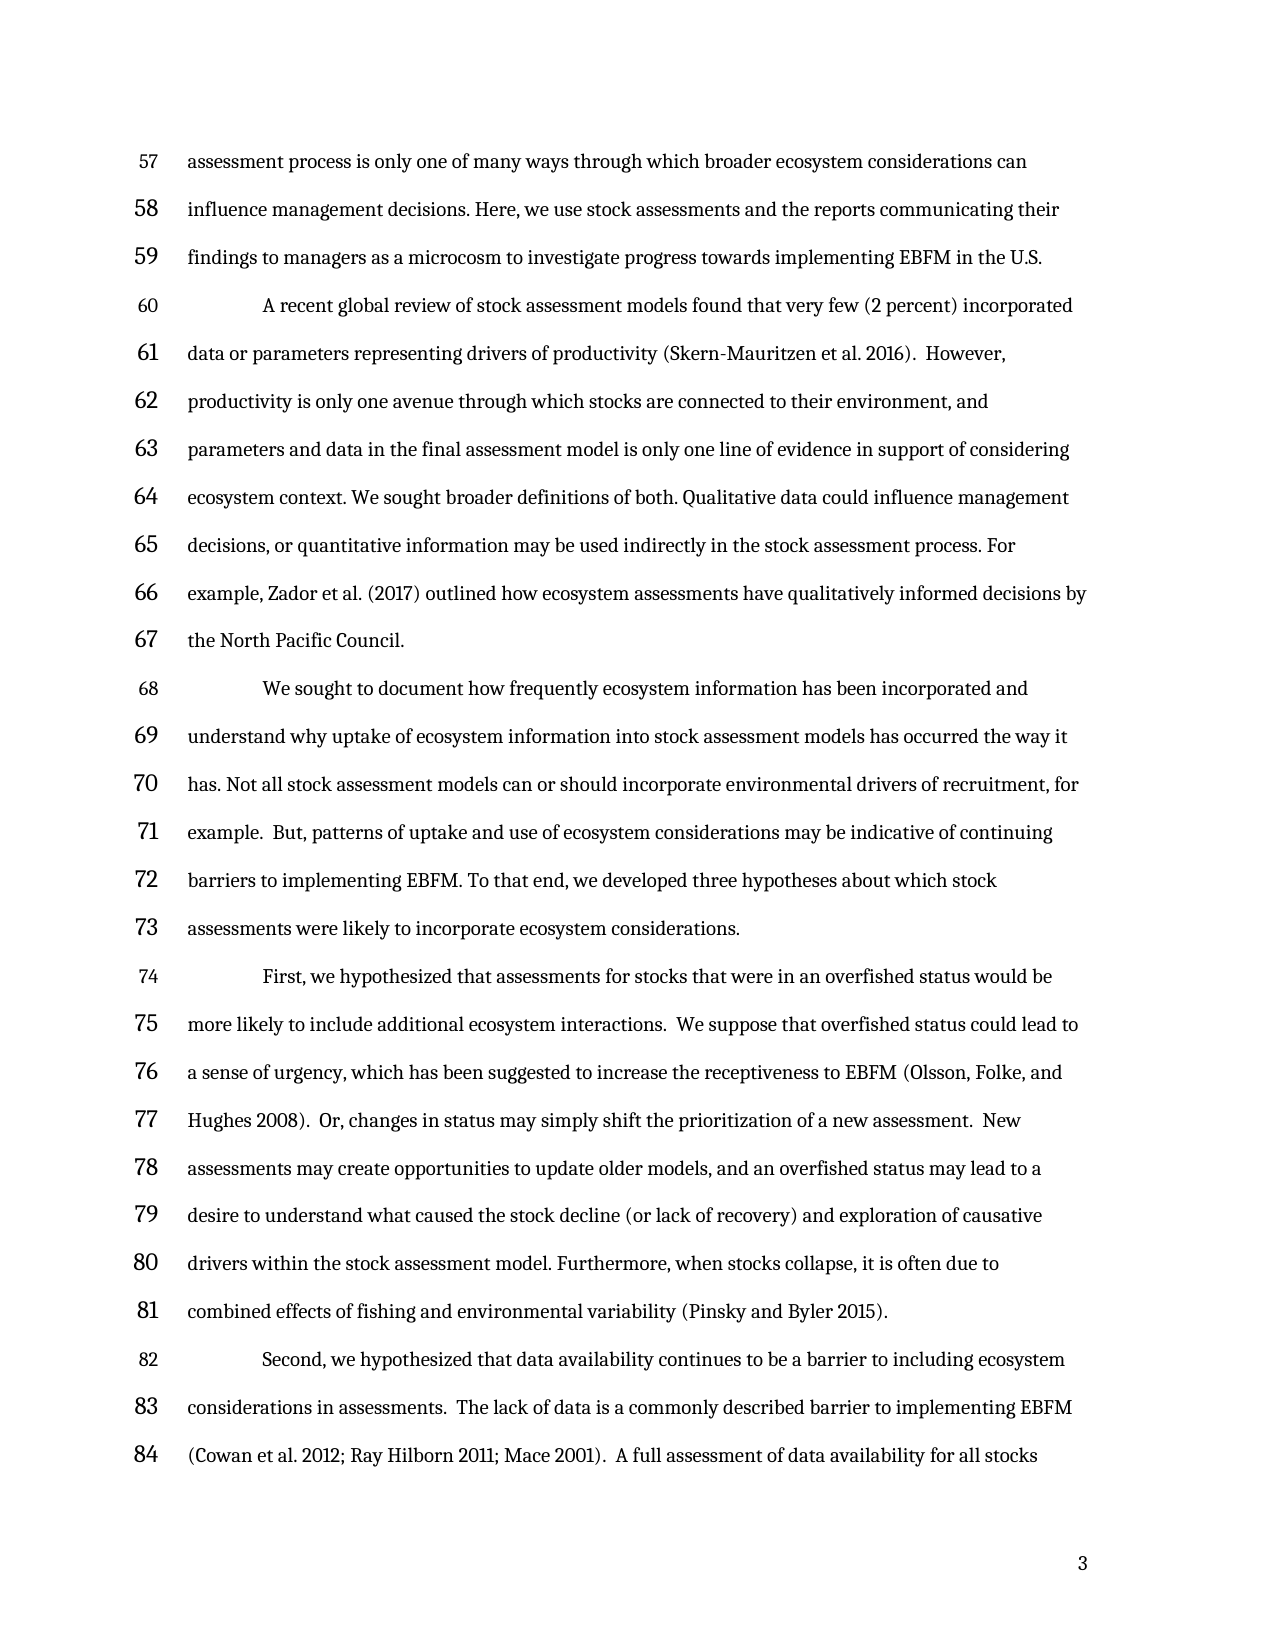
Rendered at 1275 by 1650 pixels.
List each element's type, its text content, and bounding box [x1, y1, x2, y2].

text We sought to document how frequently ecosystem information has been incorporated and understand why uptake of ecosystem information into stock assessment models has occurred the way it has. Not all stock assessment models can or should incorporate environmental drivers of recruitment, for example. But, patterns of uptake and use of ecosystem considerations may be indicative of continuing barriers to implementing EBFM. To that end, we developed three hypotheses about which stock assessments were likely to incorporate ecosystem considerations. [187, 677, 1087, 941]
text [187, 150, 1087, 270]
text First, we hypothesized that assessments for stocks that were in an overfished status would be more likely to include additional ecosystem interactions. We suppose that overfished status could lead to a sense of urgency, which has been suggested to increase the receptiveness to EBFM (Olsson, Folke, and Hughes 2008). Or, changes in status may simply shift the prioritization of a new assessment. New assessments may create opportunities to update older models, and an overfished status may lead to a desire to understand what caused the stock decline (or lack of recovery) and exploration of causative drivers within the stock assessment model. Furthermore, when stocks collapse, it is often due to combined effects of fishing and environmental variability (Pinsky and Byler 2015). [187, 964, 1087, 1324]
text A recent global review of stock assessment models found that very few (2 percent) incorporated data or parameters representing drivers of productivity (Skern-Mauritzen et al. 2016). However, productivity is only one avenue through which stocks are connected to their environment, and parameters and data in the final assessment model is only one line of evidence in support of considering ecosystem context. We sought broader definitions of both. Qualitative data could influence management decisions, or quantitative information may be used indirectly in the stock assessment process. For example, Zador et al. (2017) outlined how ecosystem assessments have qualitatively informed decisions by the North Pacific Council. [187, 294, 1087, 653]
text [187, 1348, 1087, 1468]
